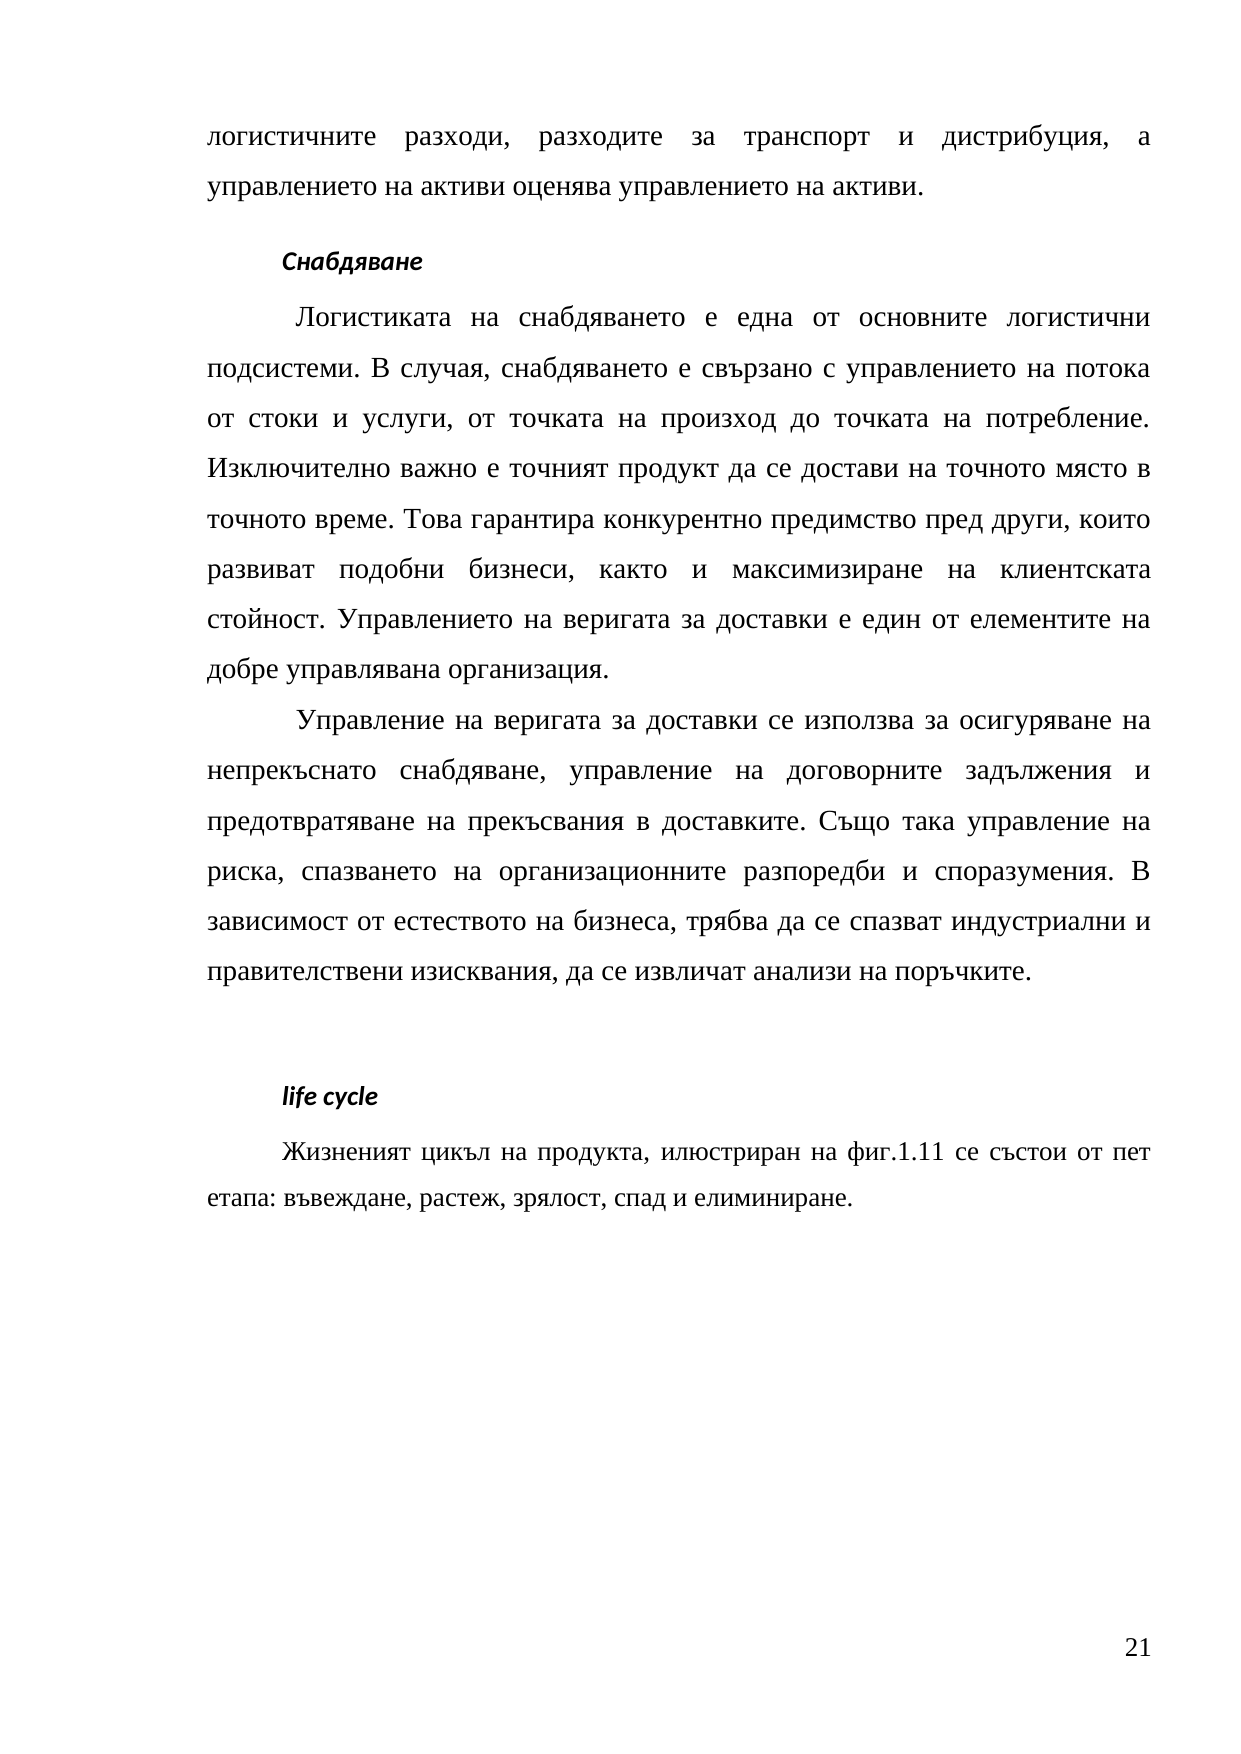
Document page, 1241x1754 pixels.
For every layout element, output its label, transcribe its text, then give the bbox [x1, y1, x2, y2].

text Жизненият цикъл на продукта, илюстриран на фиг.1.11 се състои от пет етапа: въвеждане, растеж, зрялост, спад и елиминиране. [207, 1135, 1152, 1213]
subtitle Снабдяване [207, 244, 1152, 277]
subtitle life cycle [207, 1079, 1152, 1112]
text Логистиката на снабдяването е една от основните логистични подсистеми. В случая, снабдяването е свързано с управлението на потока от стоки и услуги, от точката на произход до точката на потребление. Изключително важно е точният продукт да се достави на точното място в точното време. Това гарантира конкурентно предимство пред други, които развиват подобни бизнеси, както и максимизиране на клиентската стойност. Управлението на веригата за доставки е един от елементите на добре управлявана организация. [207, 299, 1152, 685]
text Управление на веригата за доставки се използва за осигуряване на непрекъснато снабдяване, управление на договорните задължения и предотвратяване на прекъсвания в доставките. Също така управление на риска, спазването на организационните разпоредби и споразумения. В зависимост от естеството на бизнеса, трябва да се спазват индустриални и правителствени изисквания, да се извличат анализи на поръчките. [207, 702, 1152, 987]
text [207, 118, 1152, 202]
